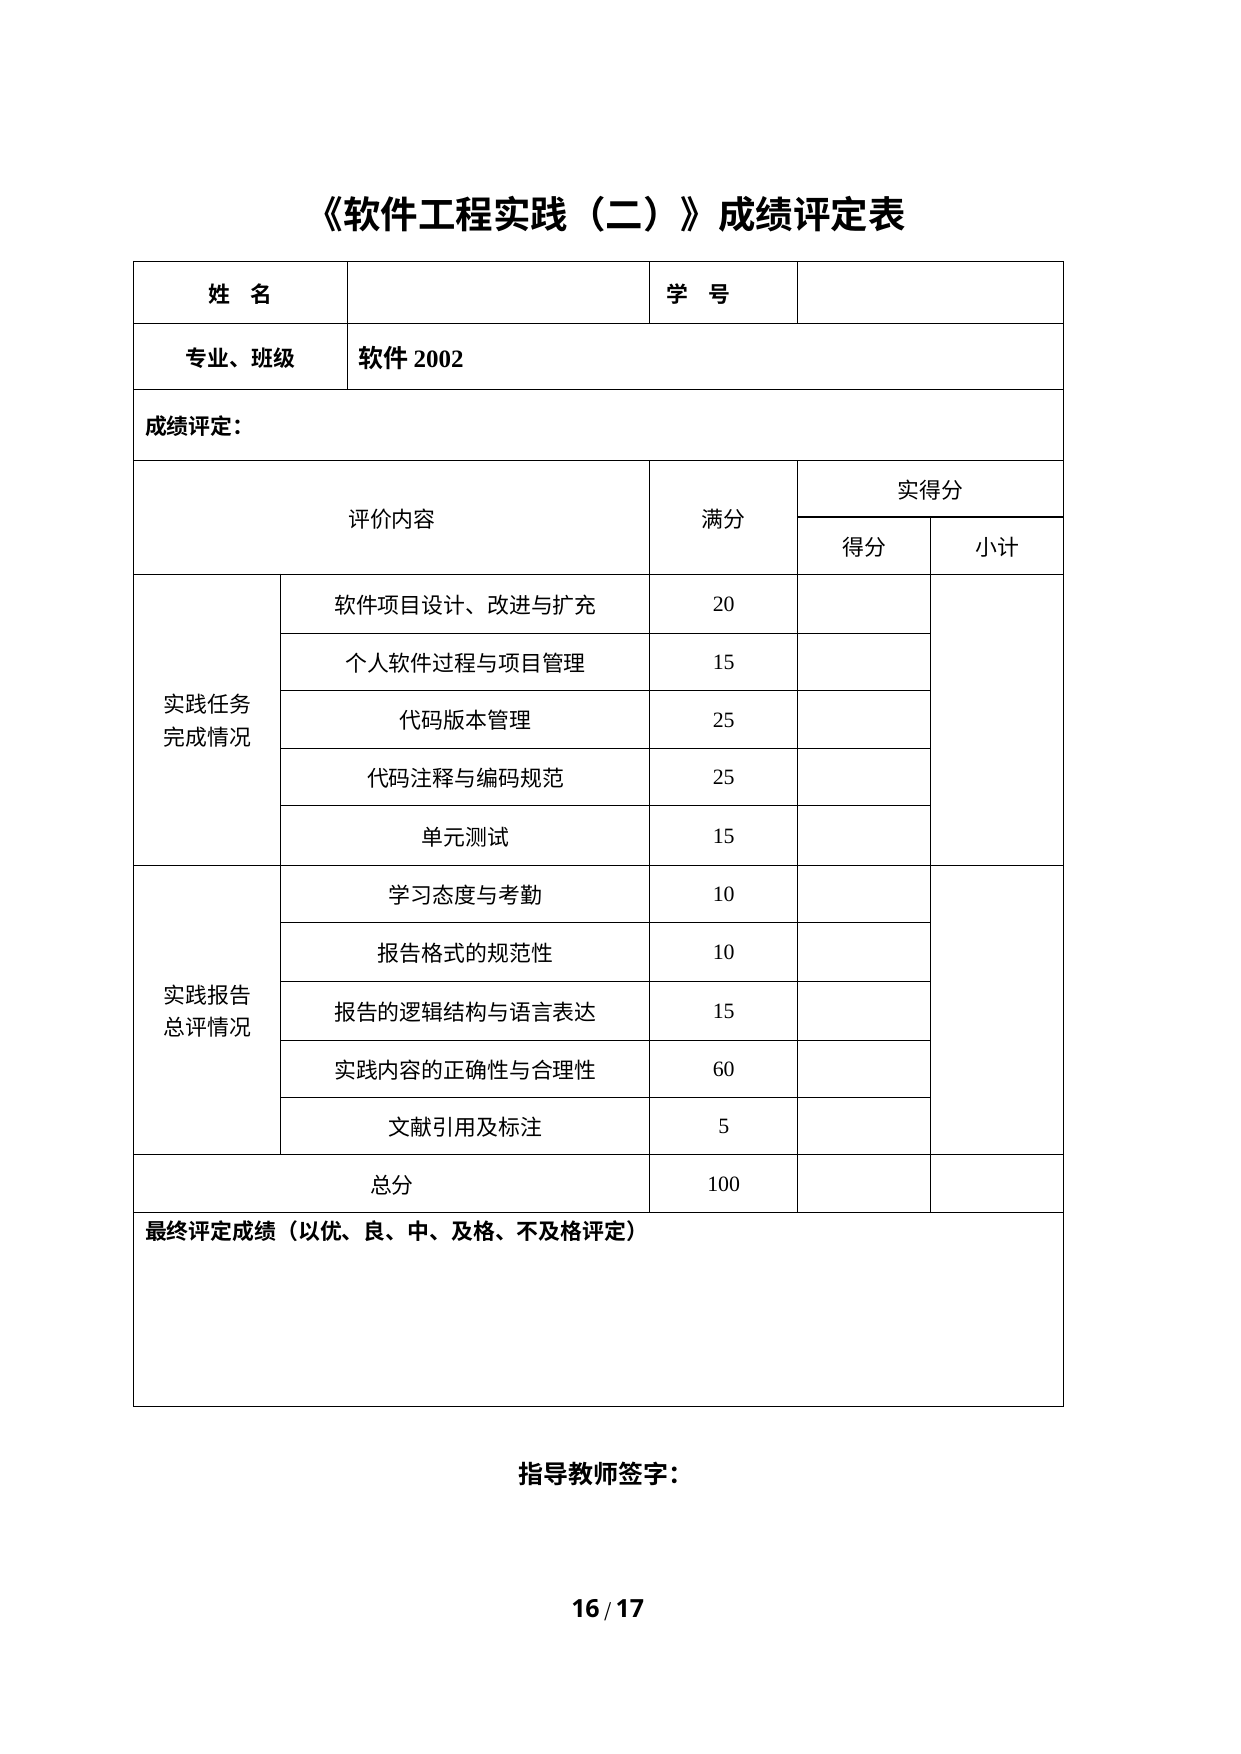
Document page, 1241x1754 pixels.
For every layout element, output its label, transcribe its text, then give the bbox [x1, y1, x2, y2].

table_cell [931, 1155, 1063, 1212]
table_cell [931, 575, 1063, 865]
table_cell [798, 575, 930, 633]
table_header [798, 262, 1063, 323]
table_header 学 号 [650, 262, 797, 323]
table_cell 个人软件过程与项目管理 [281, 634, 649, 690]
table_cell 25 [650, 749, 797, 805]
table_cell [798, 634, 930, 690]
table_cell [798, 923, 930, 981]
table_cell 15 [650, 806, 797, 865]
table_cell 报告格式的规范性 [281, 923, 649, 981]
table_cell 100 [650, 1155, 797, 1212]
table_cell 10 [650, 866, 797, 922]
table_cell 报告的逻辑结构与语言表达 [281, 982, 649, 1040]
table_cell 满分 [650, 461, 797, 573]
table_cell 15 [650, 982, 797, 1040]
table_cell 单元测试 [281, 806, 649, 865]
table_cell 实践报告 总评情况 [134, 866, 280, 1153]
table_header [348, 262, 649, 323]
table_cell 软件项目设计、改进与扩充 [281, 575, 649, 633]
table_cell [798, 982, 930, 1040]
table_cell 60 [650, 1041, 797, 1097]
table_cell 实践任务 完成情况 [134, 575, 280, 865]
table_cell 学习态度与考勤 [281, 866, 649, 922]
table_cell 15 [650, 634, 797, 690]
table_cell [798, 806, 930, 865]
table_cell 软件2002 [348, 324, 1063, 389]
table_cell 代码注释与编码规范 [281, 749, 649, 805]
table_cell 实得分 [798, 461, 1063, 516]
table_cell [798, 749, 930, 805]
table_cell 专业、班级 [134, 324, 347, 389]
table_cell 评价内容 [134, 461, 649, 573]
table_cell 最终评定成绩（以优、良、中、及格、不及格评定） [134, 1213, 1063, 1406]
table_cell [931, 866, 1063, 1153]
table_cell [798, 1098, 930, 1153]
table_cell [798, 1155, 930, 1212]
table_cell 总分 [134, 1155, 649, 1212]
table_cell 25 [650, 691, 797, 748]
table_header 姓 名 [134, 262, 347, 323]
text 《软件工程实践（二）》成绩评定表 [133, 179, 1078, 244]
table_cell 10 [650, 923, 797, 981]
table_cell 5 [650, 1098, 797, 1153]
table_cell 成绩评定： [134, 390, 1063, 460]
table_cell 文献引用及标注 [281, 1098, 649, 1153]
table_cell 20 [650, 575, 797, 633]
text 指导教师签字： [133, 1440, 1078, 1505]
table_cell 小计 [931, 518, 1063, 573]
table_cell 实践内容的正确性与合理性 [281, 1041, 649, 1097]
table_cell 得分 [798, 518, 930, 573]
table_cell [798, 1041, 930, 1097]
table_cell [798, 866, 930, 922]
table_cell [798, 691, 930, 748]
table_cell 代码版本管理 [281, 691, 649, 748]
